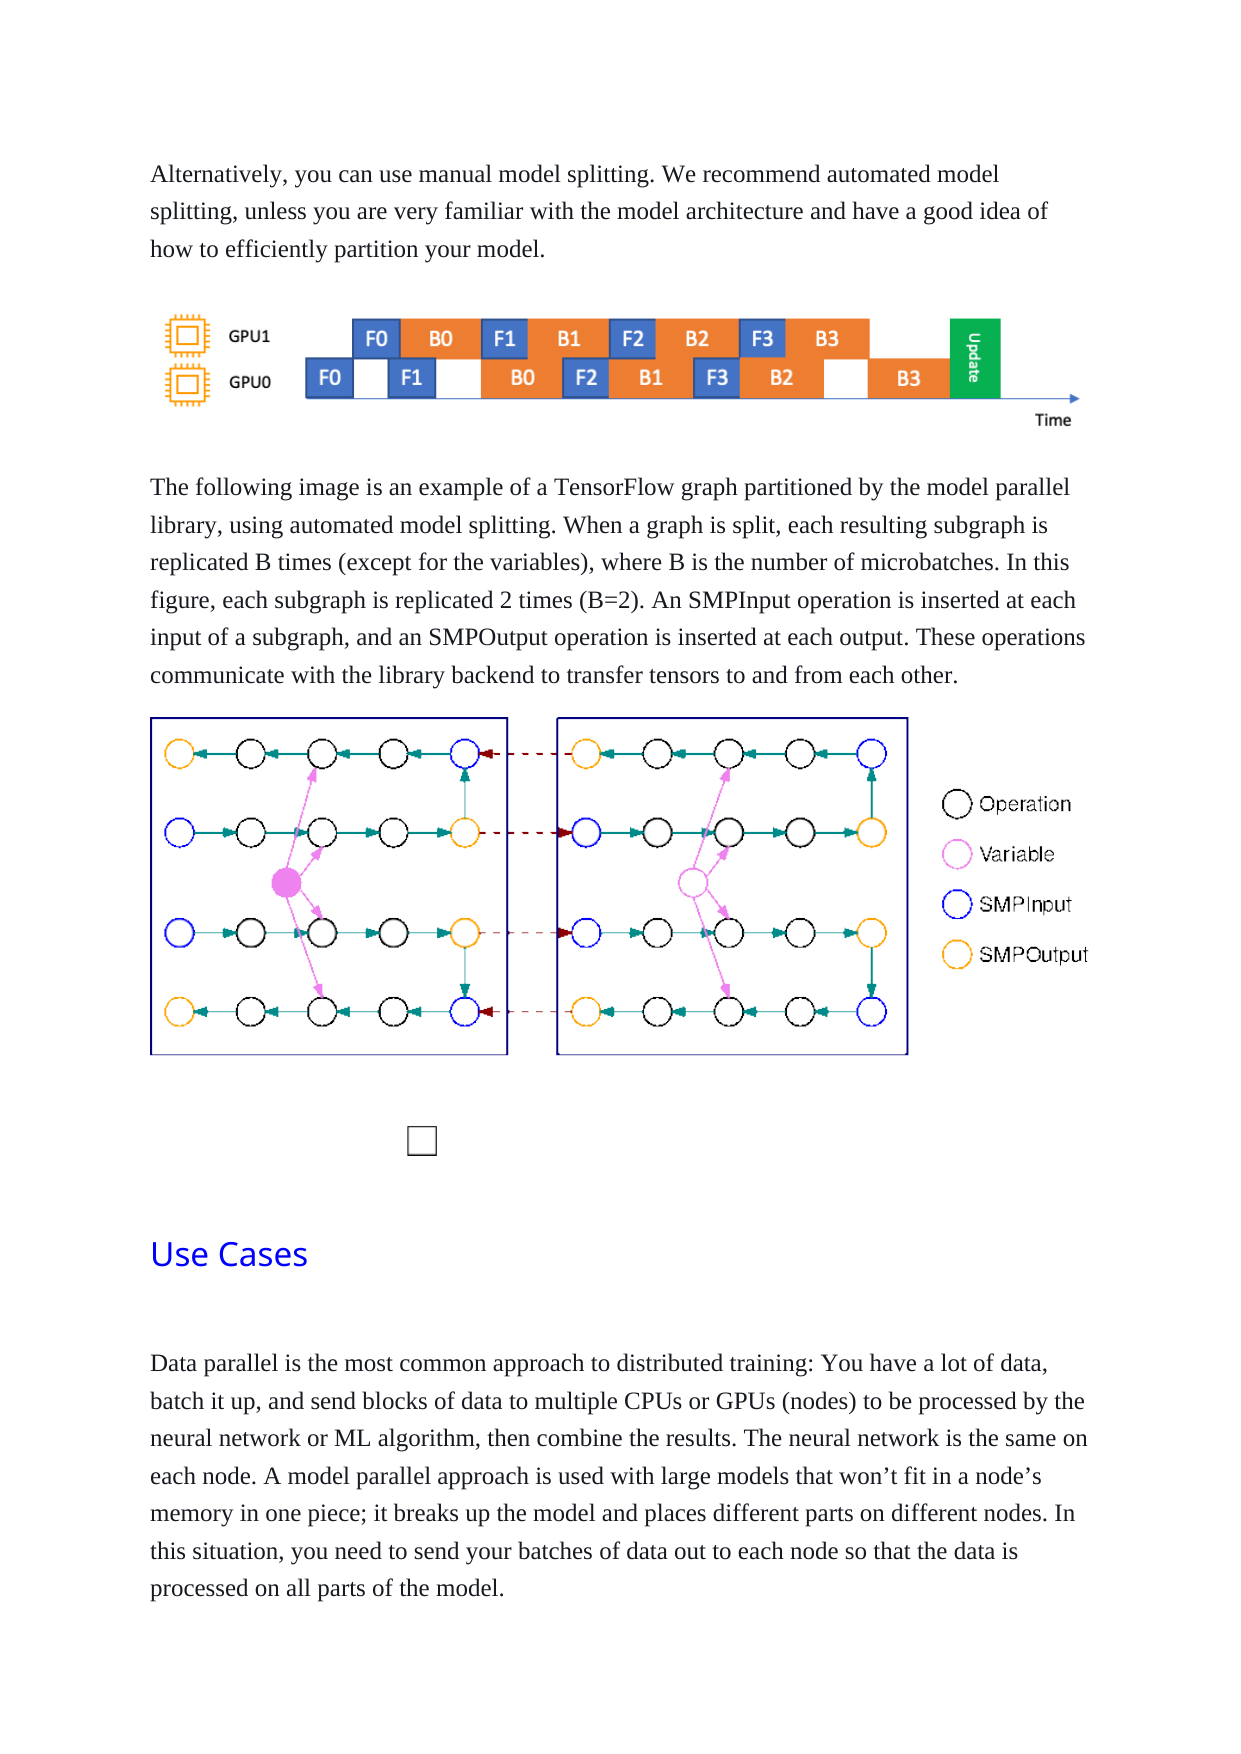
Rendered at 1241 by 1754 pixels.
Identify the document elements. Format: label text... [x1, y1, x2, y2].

picture [150, 291, 1091, 435]
text The following image is an example of a TensorFlow graph partitioned by the model parallel library, using automated model splitting. When a graph is split, each resulting subgraph is replicated B times (except for the variables), where B is the number of microbatches. In this figure, each subgraph is replicated 2 times (B=2). An SMPInput operation is inserted at each input of a subgraph, and an SMPOutput operation is inserted at each output. These operations communicate with the library backend to transfer tensors to and from each other. [150, 464, 1090, 689]
text Alternatively, you can use manual model splitting. We recommend automated model splitting, unless you are very familiar with the model architecture and have a good idea of how to efficiently partition your model. [150, 150, 1090, 262]
picture [150, 717, 1091, 1156]
subtitle Use Cases [150, 1231, 1090, 1277]
text Data parallel is the most common approach to distributed training: You have a lot of data, batch it up, and send blocks of data to multiple CPUs or GPUs (nodes) to be processed by the neural network or ML algorithm, then combine the results. The neural network is the same on each node. A model parallel approach is used with large models that won’t fit in a node’s memory in one piece; it breaks up the model and places different parts on different nodes. In this situation, you need to send your batches of data out to each node so that the data is processed on all parts of the model. [150, 1339, 1090, 1602]
